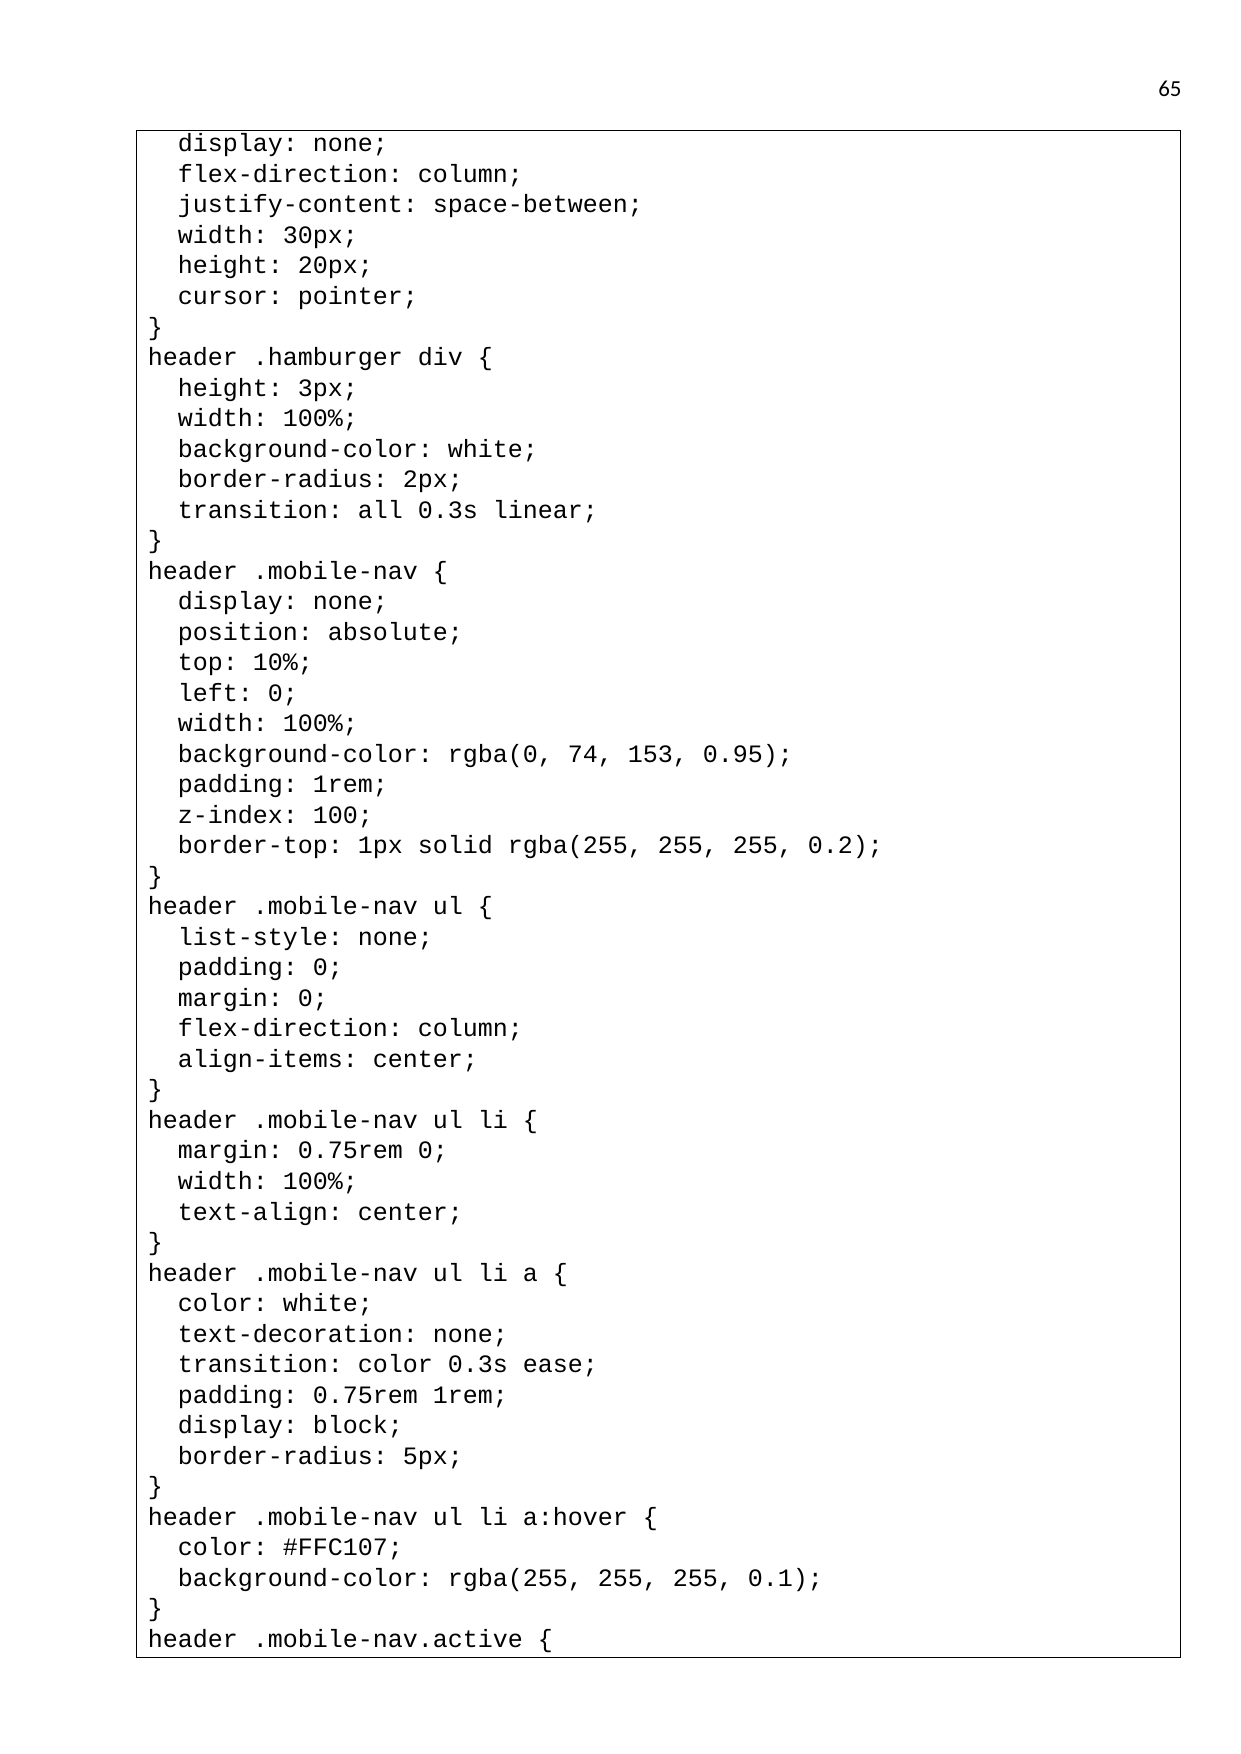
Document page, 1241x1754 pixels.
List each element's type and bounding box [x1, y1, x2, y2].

table_header [137, 131, 1180, 1657]
